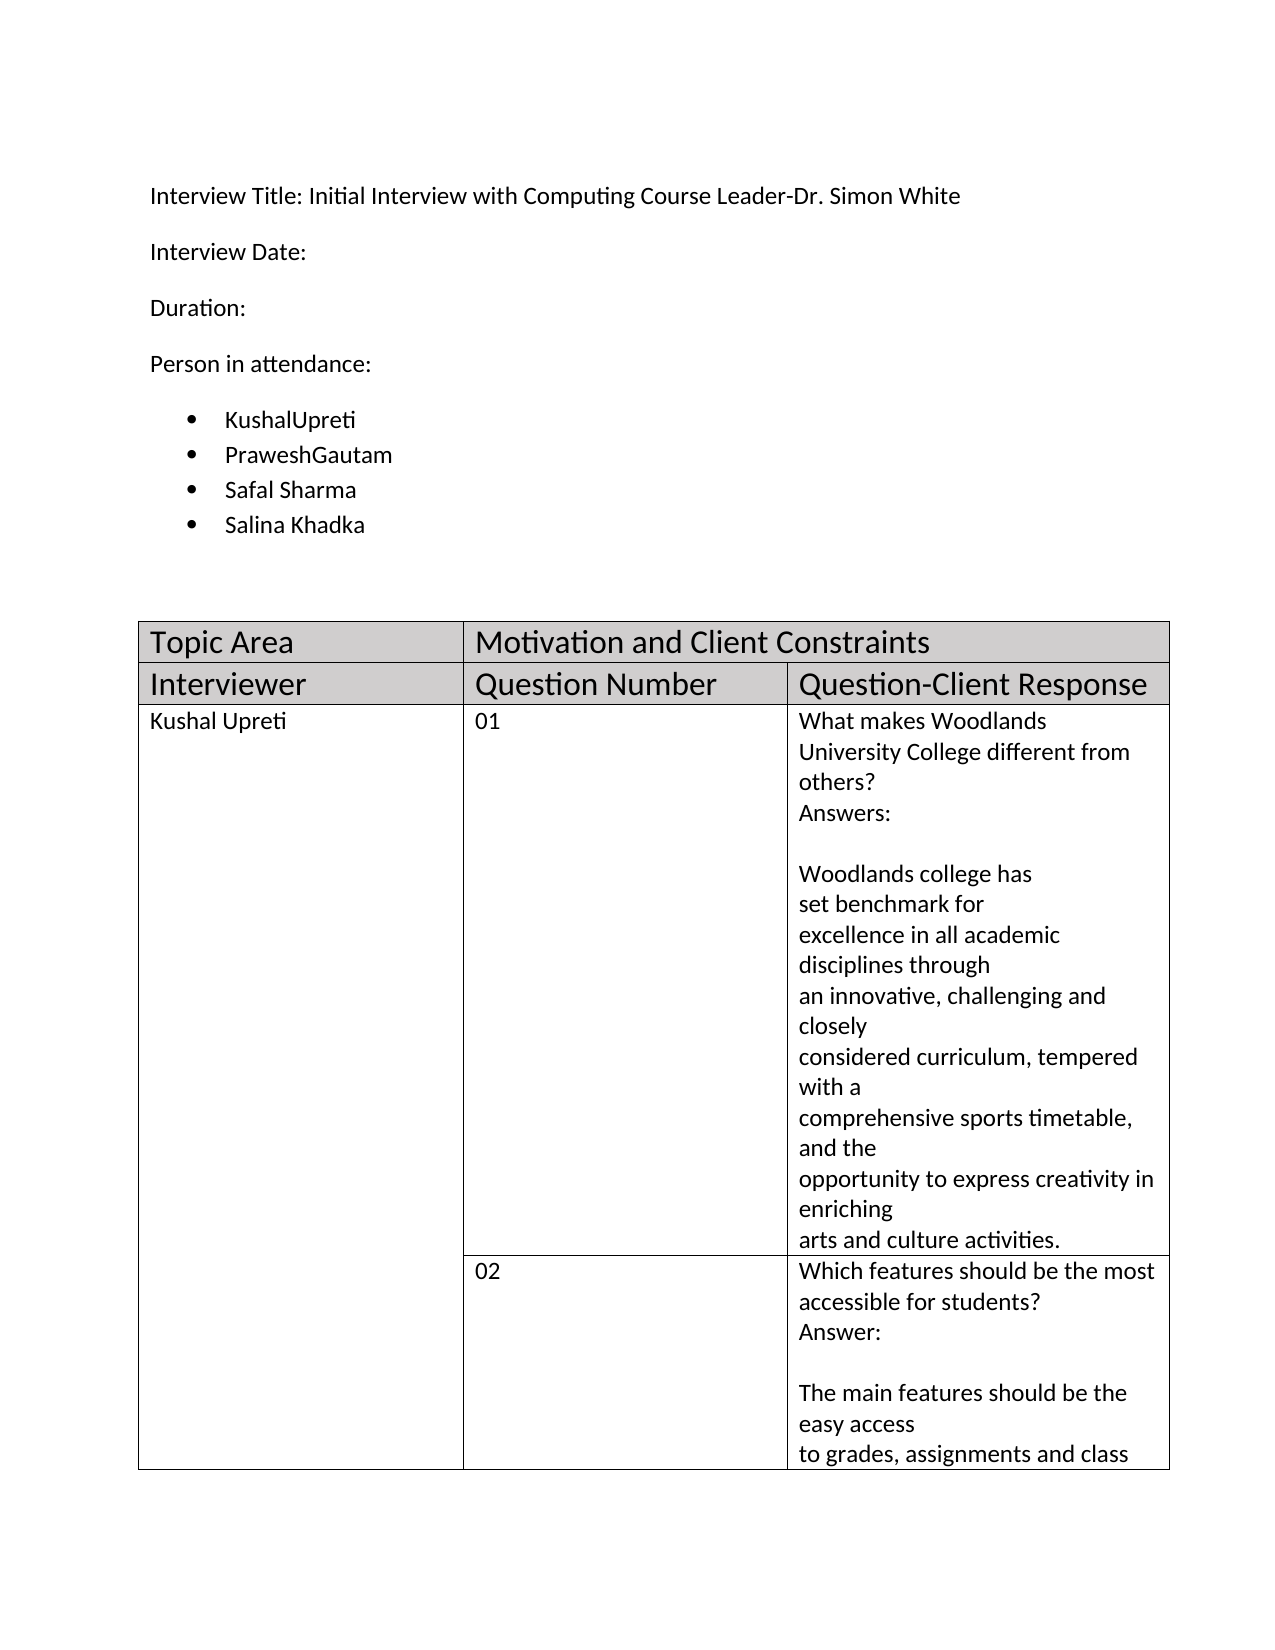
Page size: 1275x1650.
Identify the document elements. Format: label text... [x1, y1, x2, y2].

table_header Motivation and Client Constraints [464, 622, 1169, 662]
text Person in attendance: [150, 348, 1125, 378]
list Safal Sharma [187, 474, 1125, 504]
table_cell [788, 1256, 1169, 1469]
text Duration: [150, 292, 1125, 323]
table_cell Interviewer [139, 663, 463, 704]
table_header Topic Area [139, 622, 463, 662]
table_cell 01 [464, 705, 787, 1254]
list KushalUpreti [187, 404, 1125, 434]
table_cell 02 [464, 1256, 787, 1469]
table_cell What makes Woodlands University College different from others? Answers: Woodlands college has set benchmark for excellence in all academic disciplines through an innovative, challenging and closely considered curriculum, tempered with a comprehensive sports timetable, and the opportunity to express creativity in enriching arts and culture activities. [788, 705, 1169, 1254]
table_cell Kushal Upreti [139, 705, 463, 1469]
list Salina Khadka [187, 509, 1125, 539]
text Interview Title: Initial Interview with Computing Course Leader-Dr. Simon White [150, 181, 1125, 211]
list PraweshGautam [187, 439, 1125, 469]
table_cell Question-Client Response [788, 663, 1169, 704]
text Interview Date: [150, 236, 1125, 267]
table_cell Question Number [464, 663, 787, 704]
